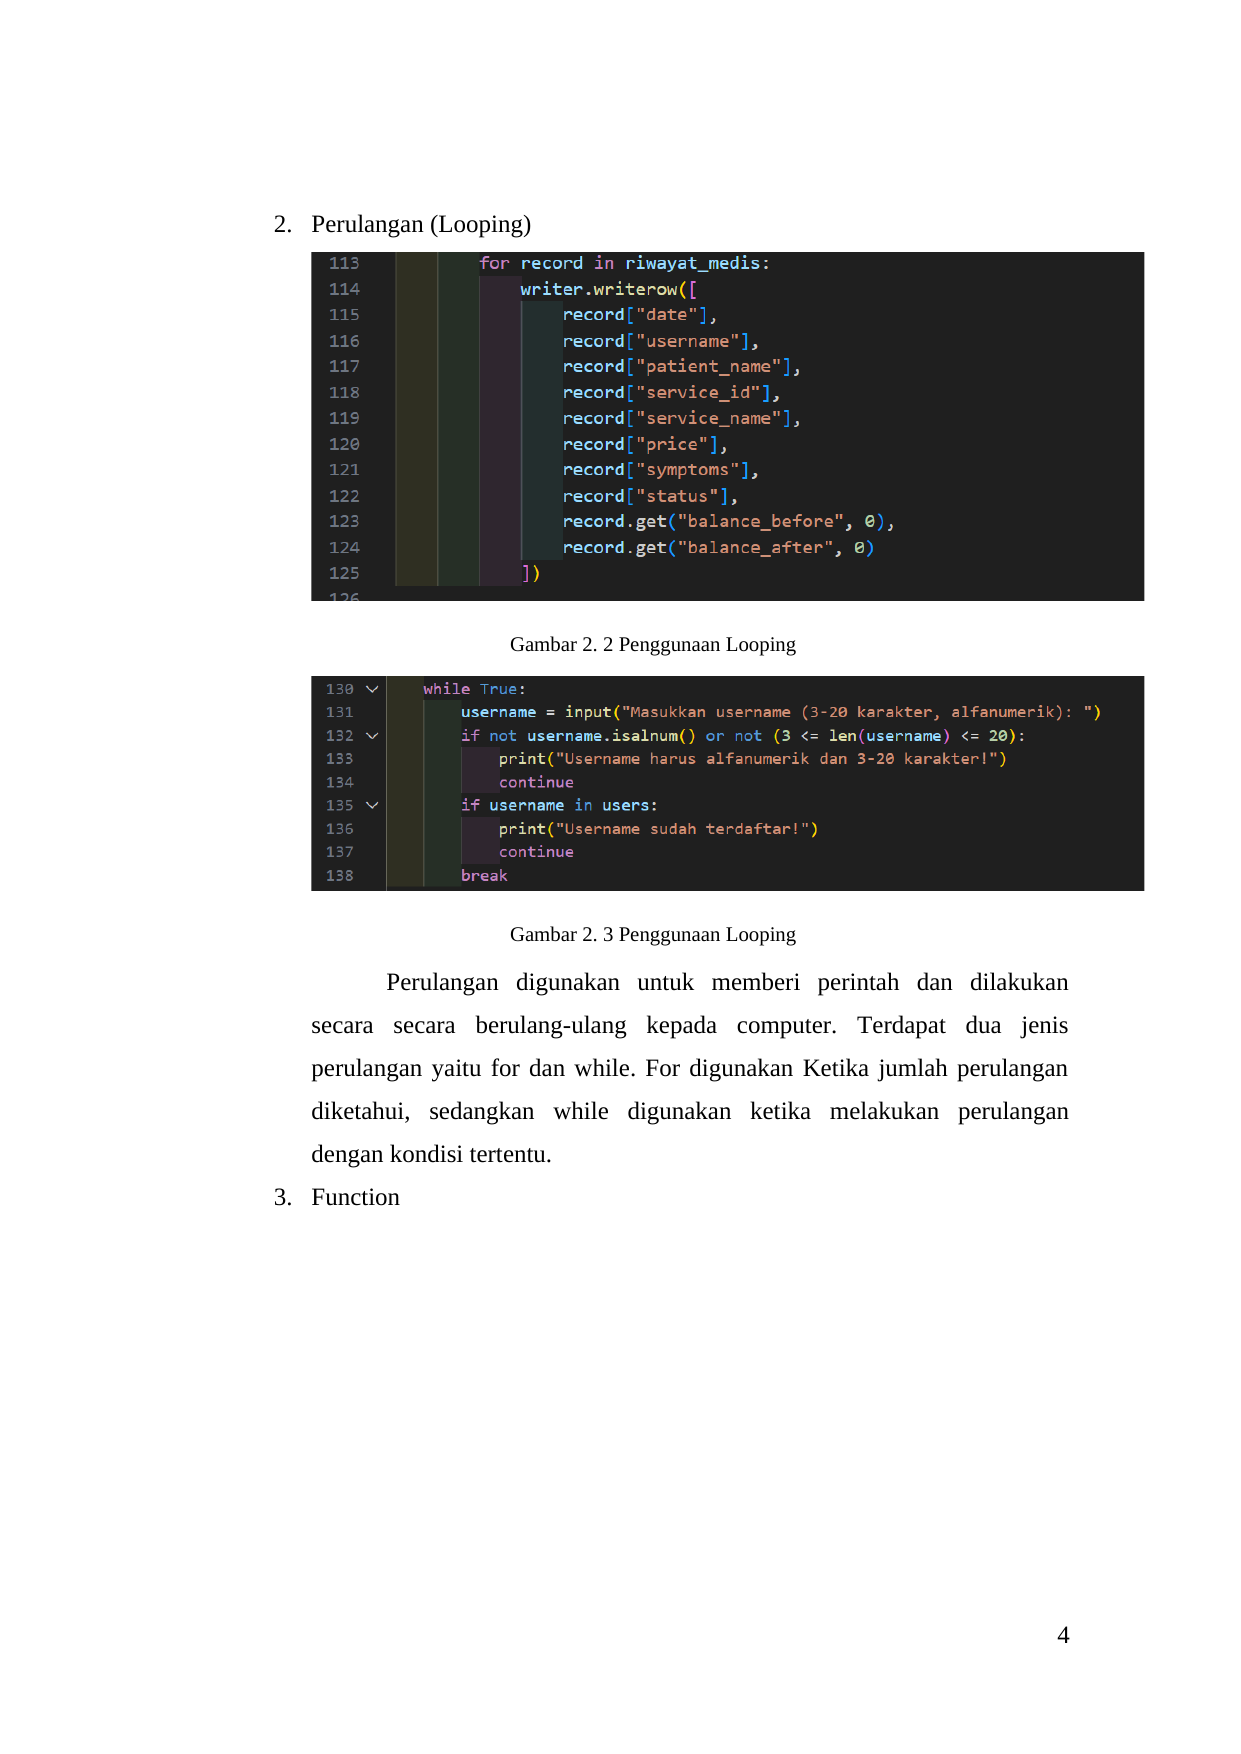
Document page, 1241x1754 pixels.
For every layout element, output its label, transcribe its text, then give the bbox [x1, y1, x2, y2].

list Perulangan (Looping) [274, 209, 1069, 238]
list Perulangan digunakan untuk memberi perintah dan dilakukan secara secara berulang-ulang kepada computer. Terdapat dua jenis perulangan yaitu for dan while. For digunakan Ketika jumlah perulangan diketahui, sedangkan while digunakan ketika melakukan perulangan dengan kondisi tertentu. [311, 967, 1069, 1168]
picture [311, 676, 1145, 891]
list Function [274, 1182, 1069, 1211]
picture [311, 252, 1145, 601]
